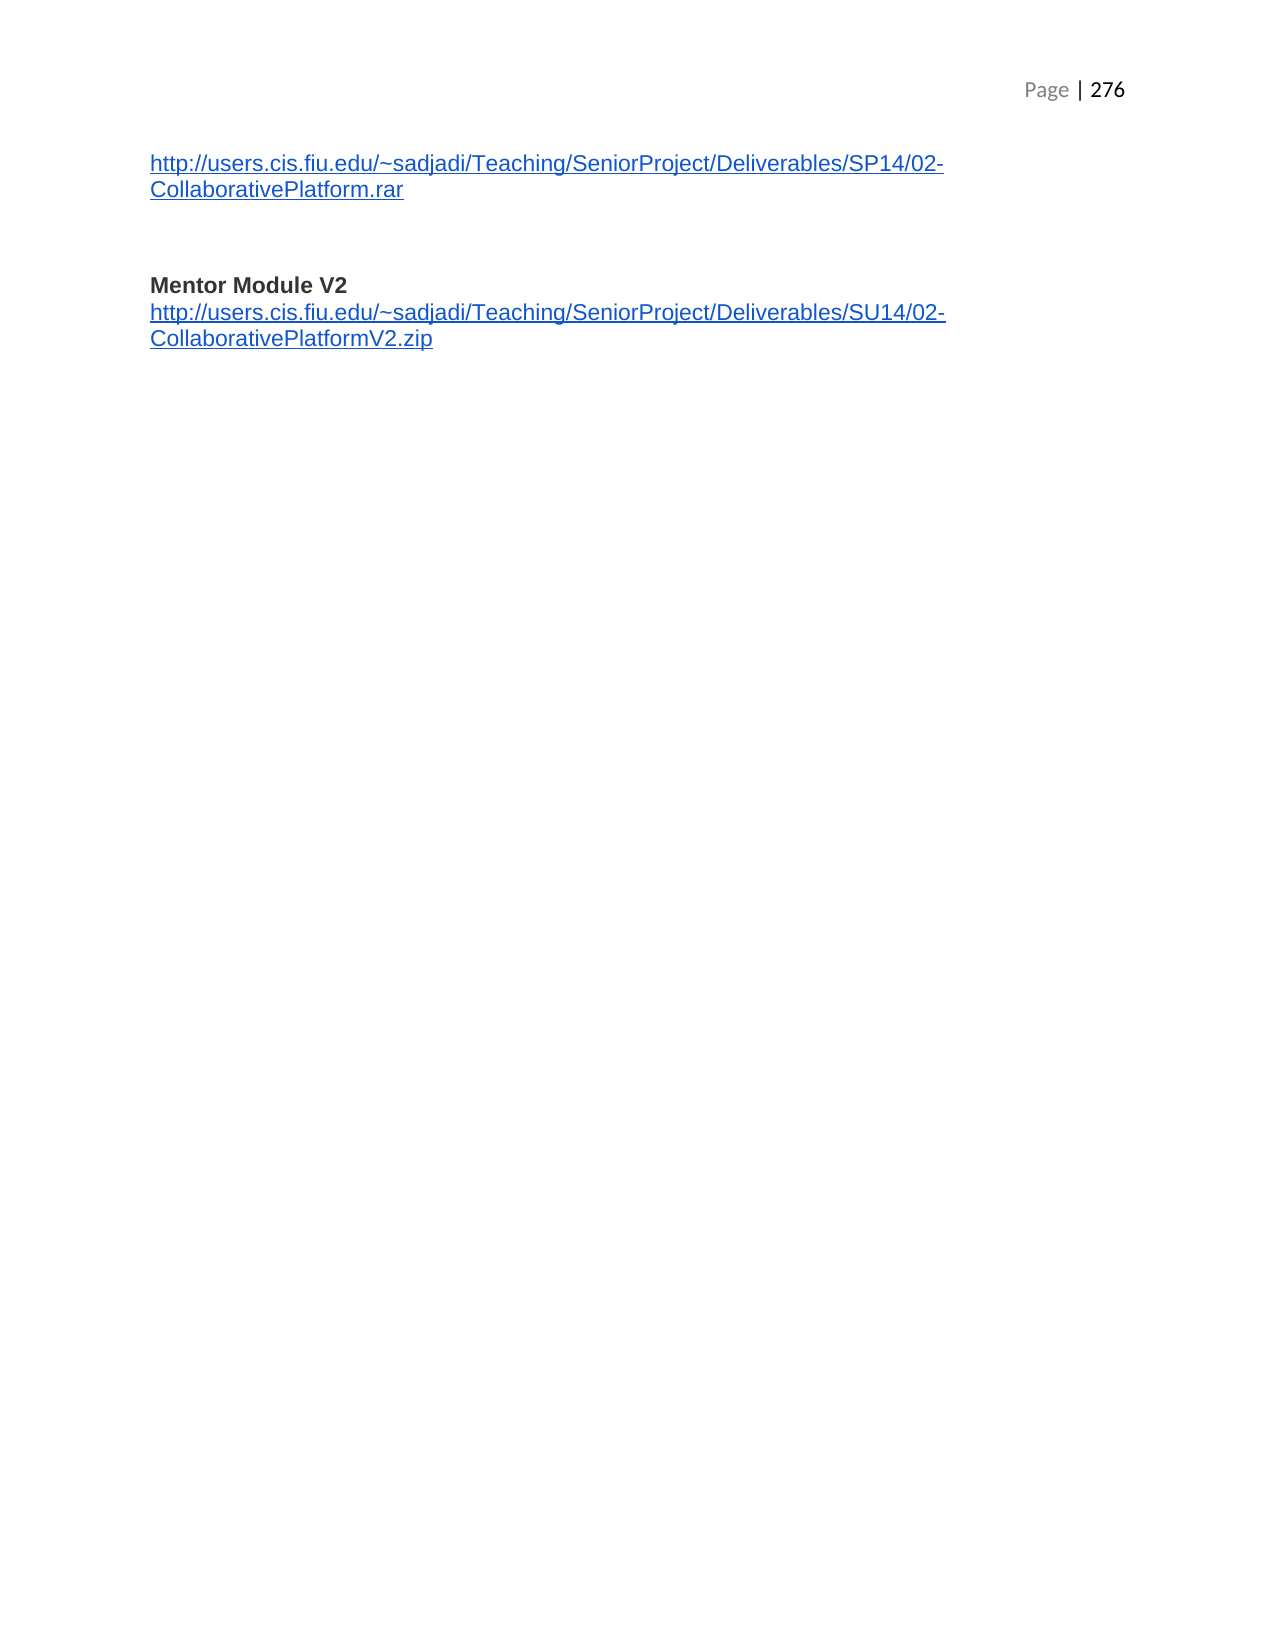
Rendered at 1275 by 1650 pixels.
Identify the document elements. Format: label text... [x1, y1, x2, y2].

text http://users.cis.fiu.edu/~sadjadi/Teaching/SeniorProject/Deliverables/SU14/02-CollaborativePlatformV2.zip [150, 299, 1125, 351]
text http://users.cis.fiu.edu/~sadjadi/Teaching/SeniorProject/Deliverables/SP14/02-CollaborativePlatform.rar [150, 150, 1125, 203]
text Mentor Module V2 [150, 272, 1125, 299]
